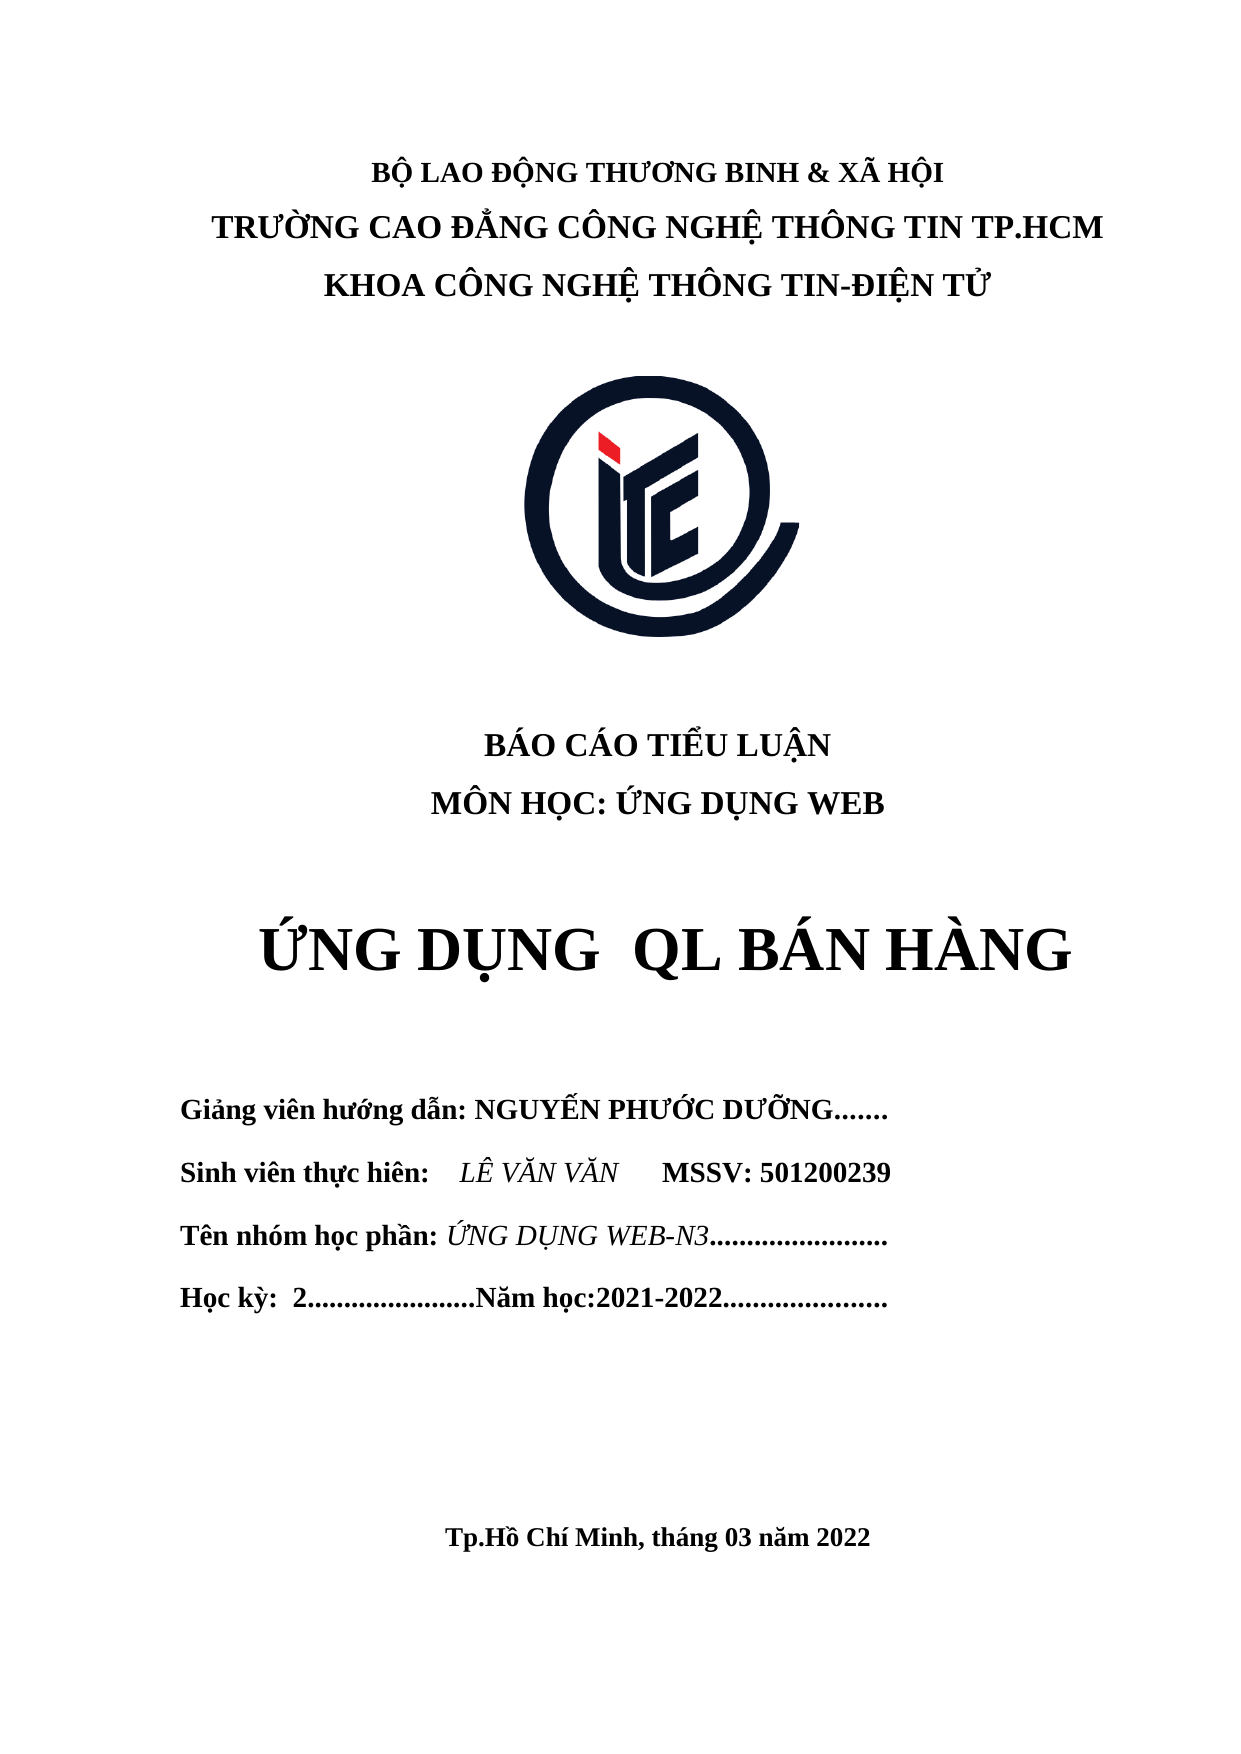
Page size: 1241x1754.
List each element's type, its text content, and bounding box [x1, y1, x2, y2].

text Tên nhóm học phần: ỨNG DỤNG WEB-N3 [180, 1218, 1135, 1251]
subtitle BỘ LAO ĐỘNG THƯƠNG BINH & XÃ HỘI TRƯỜNG CAO ĐẲNG CÔNG NGHỆ THÔNG TIN TP.HCM KHOA CÔNG NGHỆ THÔNG TIN-ĐIỆN TỬ [180, 155, 1135, 354]
text Sinh viên thực hiên: LÊ VĂN VĂN MSSV: 501200239 [180, 1155, 1135, 1188]
text Giảng viên hướng dẫn: NGUYẾN PHƯỚC DƯỠNG [180, 1092, 1135, 1126]
text BÁO CÁO TIỂU LUẬN MÔN HỌC: ỨNG DỤNG WEB [180, 726, 1135, 822]
text Tp.Hồ Chí Minh, tháng 03 năm 2022 [180, 1521, 1135, 1552]
text ỨNG DỤNG QL BÁN HÀNG [180, 912, 1135, 984]
text Học kỳ: 2 Năm học:2021-2022 [180, 1280, 1135, 1314]
picture [524, 376, 800, 637]
